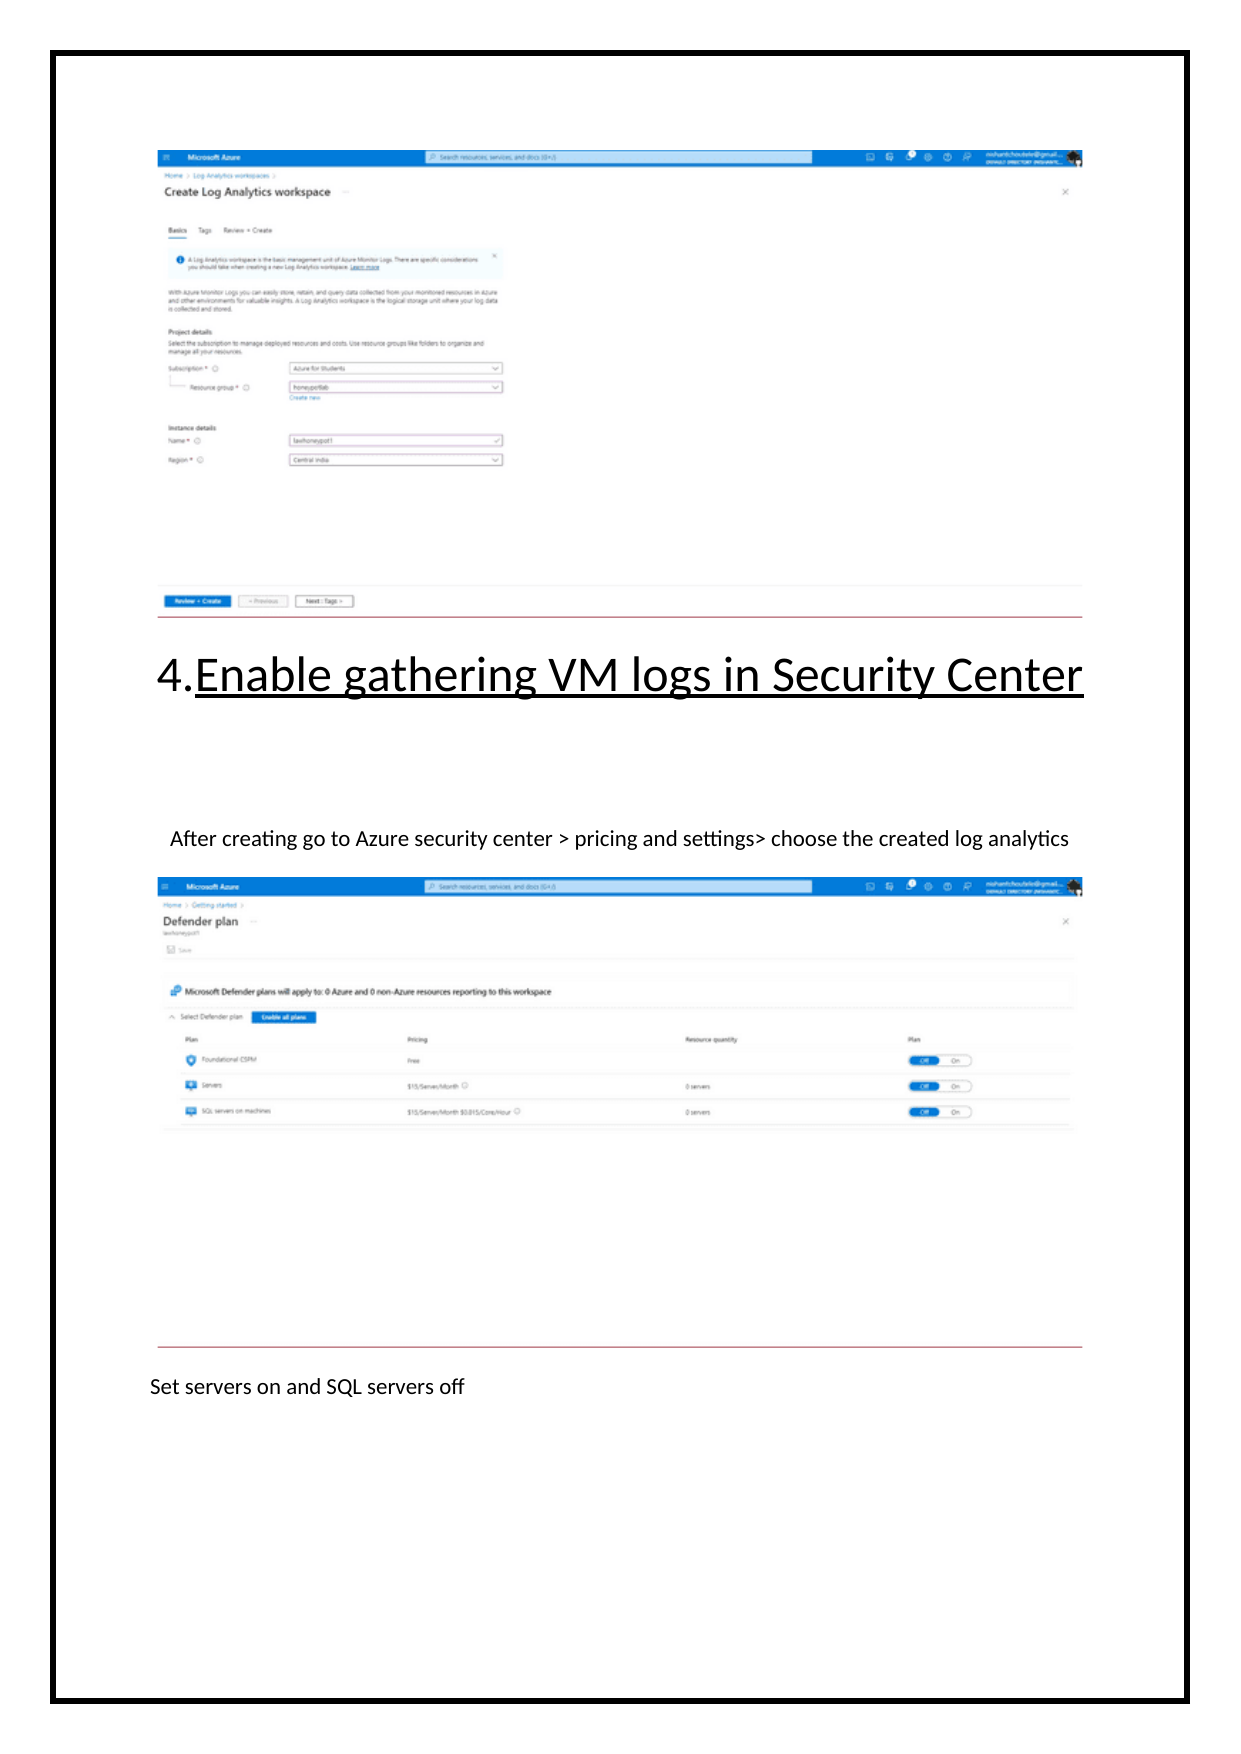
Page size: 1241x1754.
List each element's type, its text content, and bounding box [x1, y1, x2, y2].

text 4.Enable gathering VM logs in Security Center [150, 642, 1090, 703]
text Set servers on and SQL servers off [150, 1372, 1090, 1400]
text After creating go to Azure security center > pricing and settings> choose the created log analytics [150, 824, 1090, 852]
picture [157, 877, 1083, 1348]
picture [157, 150, 1083, 618]
